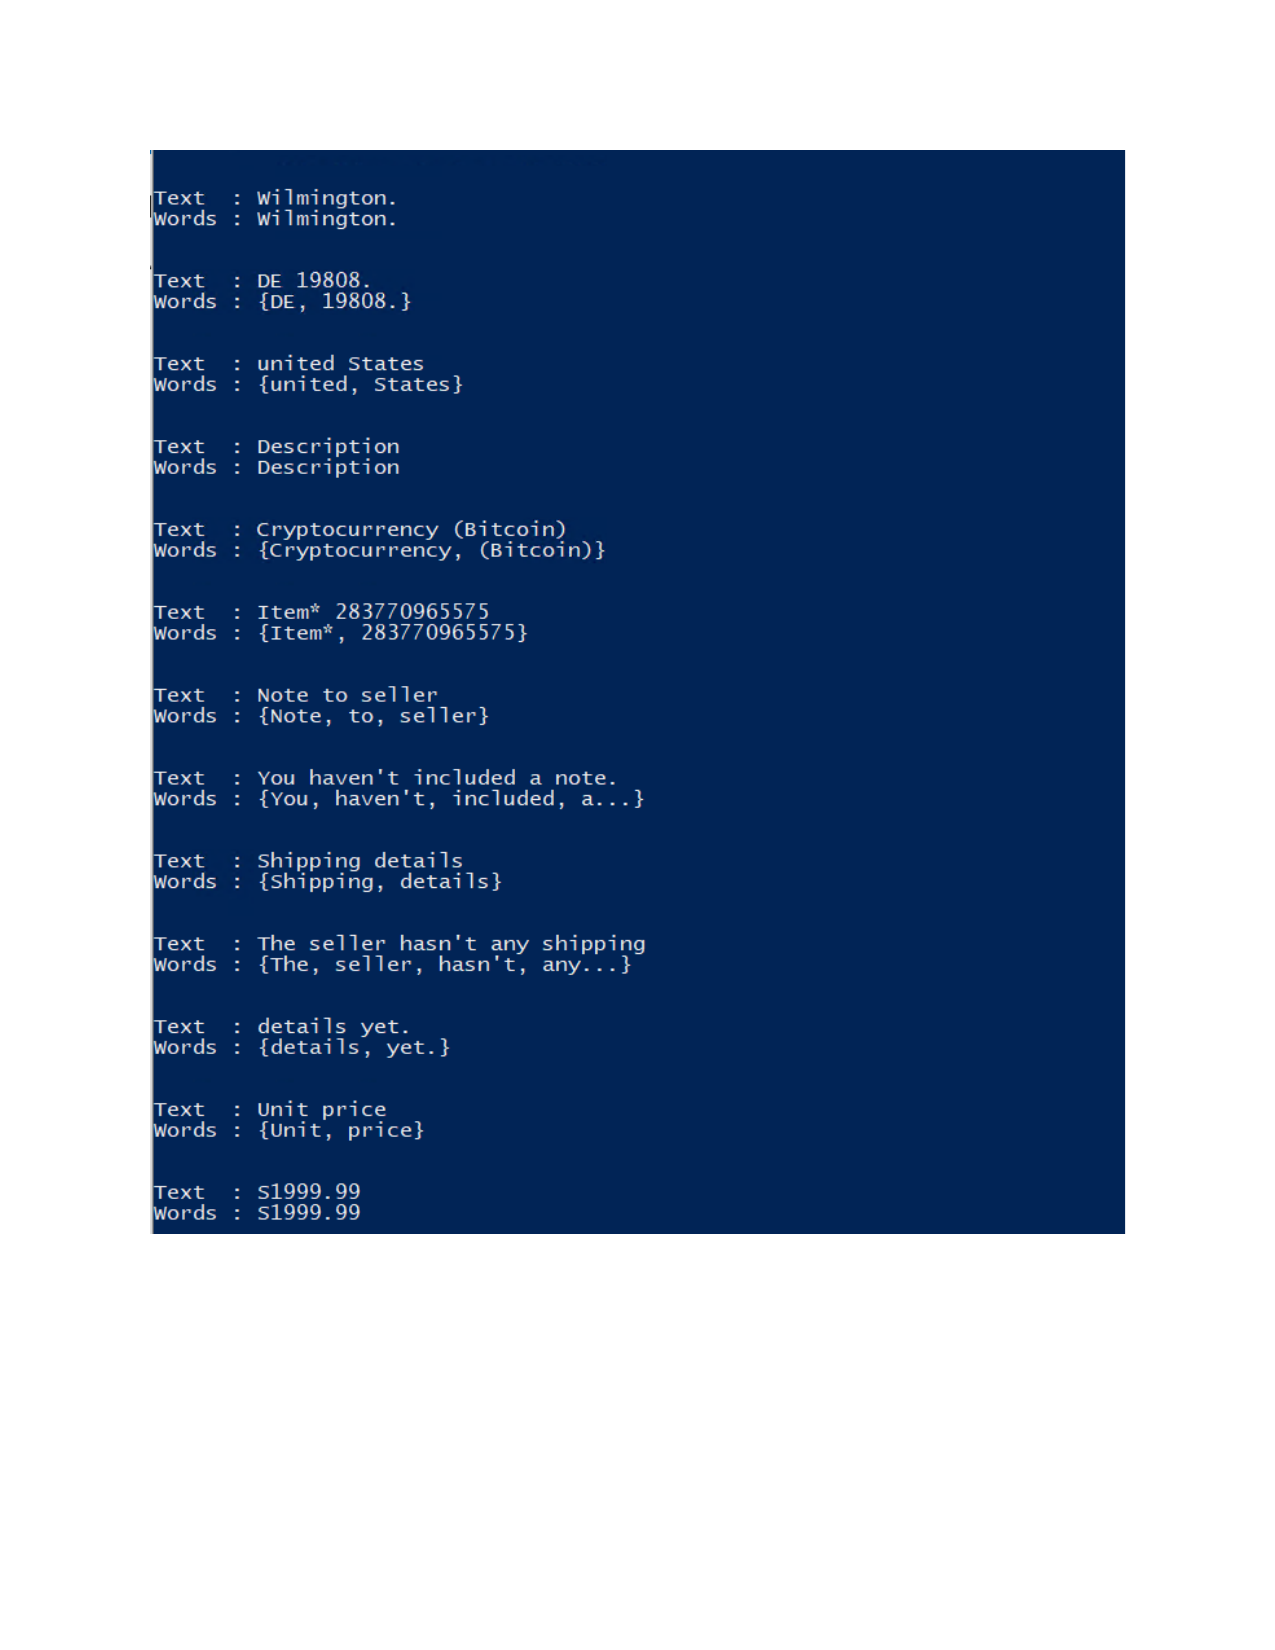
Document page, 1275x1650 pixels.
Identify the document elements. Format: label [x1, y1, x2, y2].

picture [150, 150, 1125, 1234]
